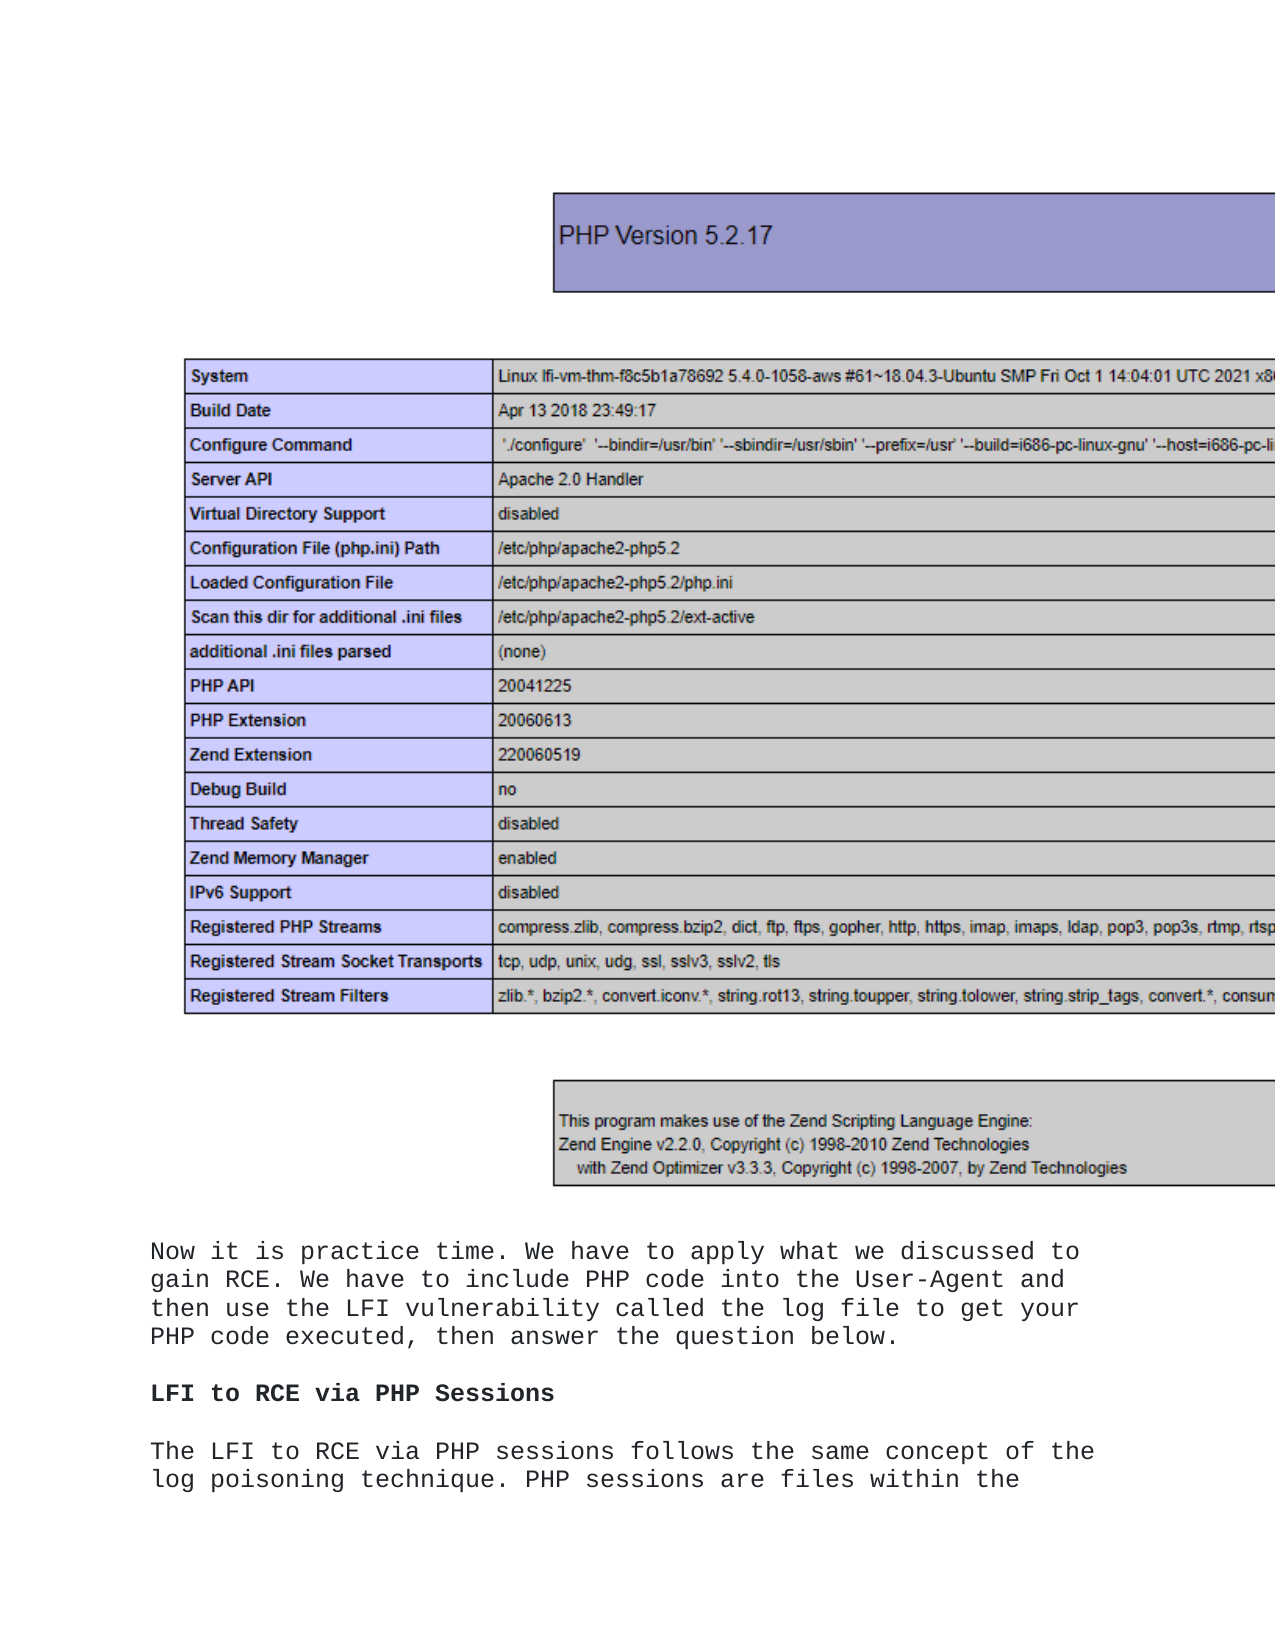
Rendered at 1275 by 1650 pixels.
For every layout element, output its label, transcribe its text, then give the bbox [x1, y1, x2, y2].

text LFI to RCE via PHP Sessions [150, 1381, 1125, 1409]
text Now it is practice time. We have to apply what we discussed to gain RCE. We have to include PHP code into the User-Agent and then use the LFI vulnerability called the log file to get your PHP code executed, then answer the question below. [150, 1238, 1125, 1352]
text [150, 1438, 1125, 1495]
picture [150, 150, 1275, 1210]
